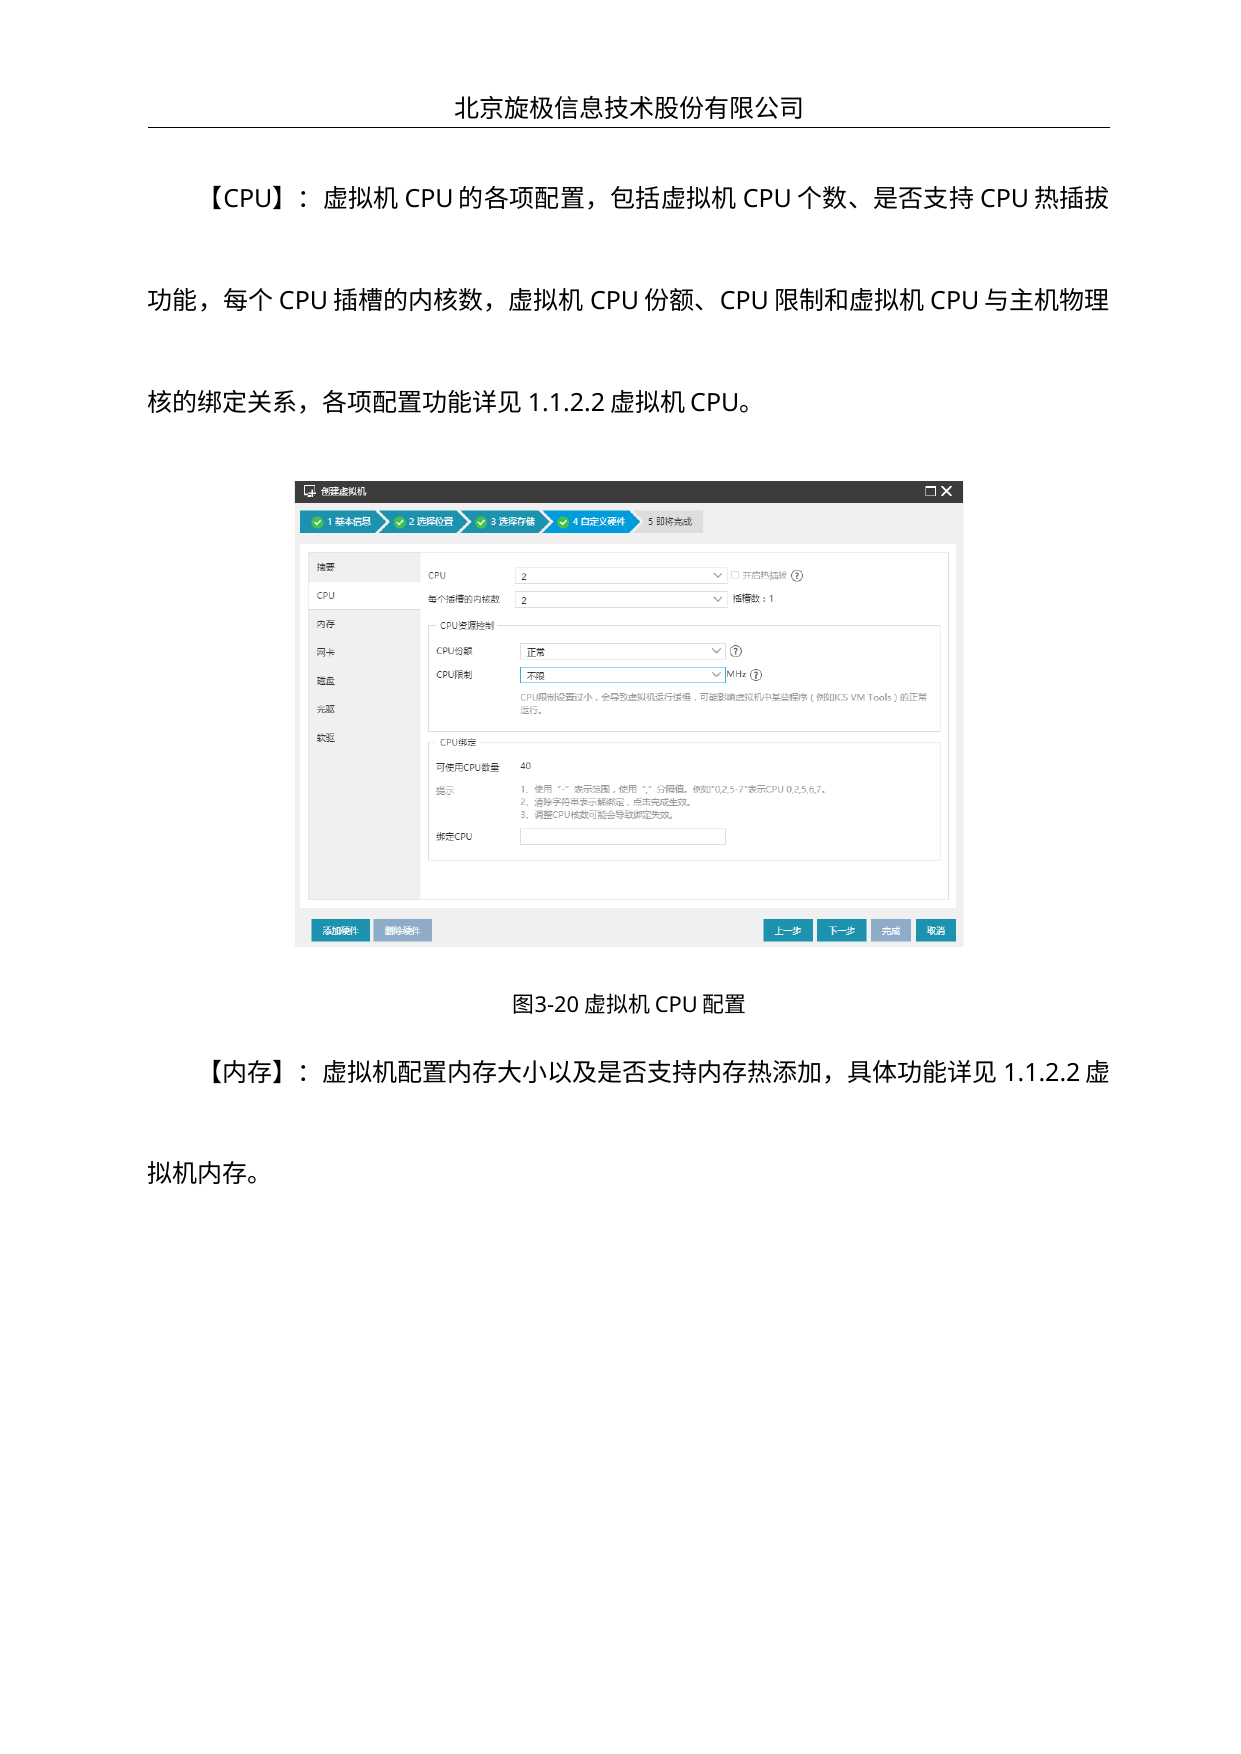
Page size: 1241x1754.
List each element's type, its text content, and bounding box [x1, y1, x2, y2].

picture [294, 481, 964, 947]
text 图3-20 虚拟机CPU配置 [148, 986, 1110, 1020]
text 【内存】：虚拟机配置内存大小以及是否支持内存热添加，具体功能详见3.1.2.2虚拟机内存。 [148, 1036, 1110, 1206]
text 【CPU】：虚拟机CPU的各项配置，包括虚拟机CPU个数、是否支持CPU热插拔功能，每个CPU插槽的内核数，虚拟机CPU份额、CPU限制和虚拟机CPU与主机物理核的绑定关系，各项配置功能详见3.1.2.2虚拟机CPU。 [148, 163, 1110, 434]
